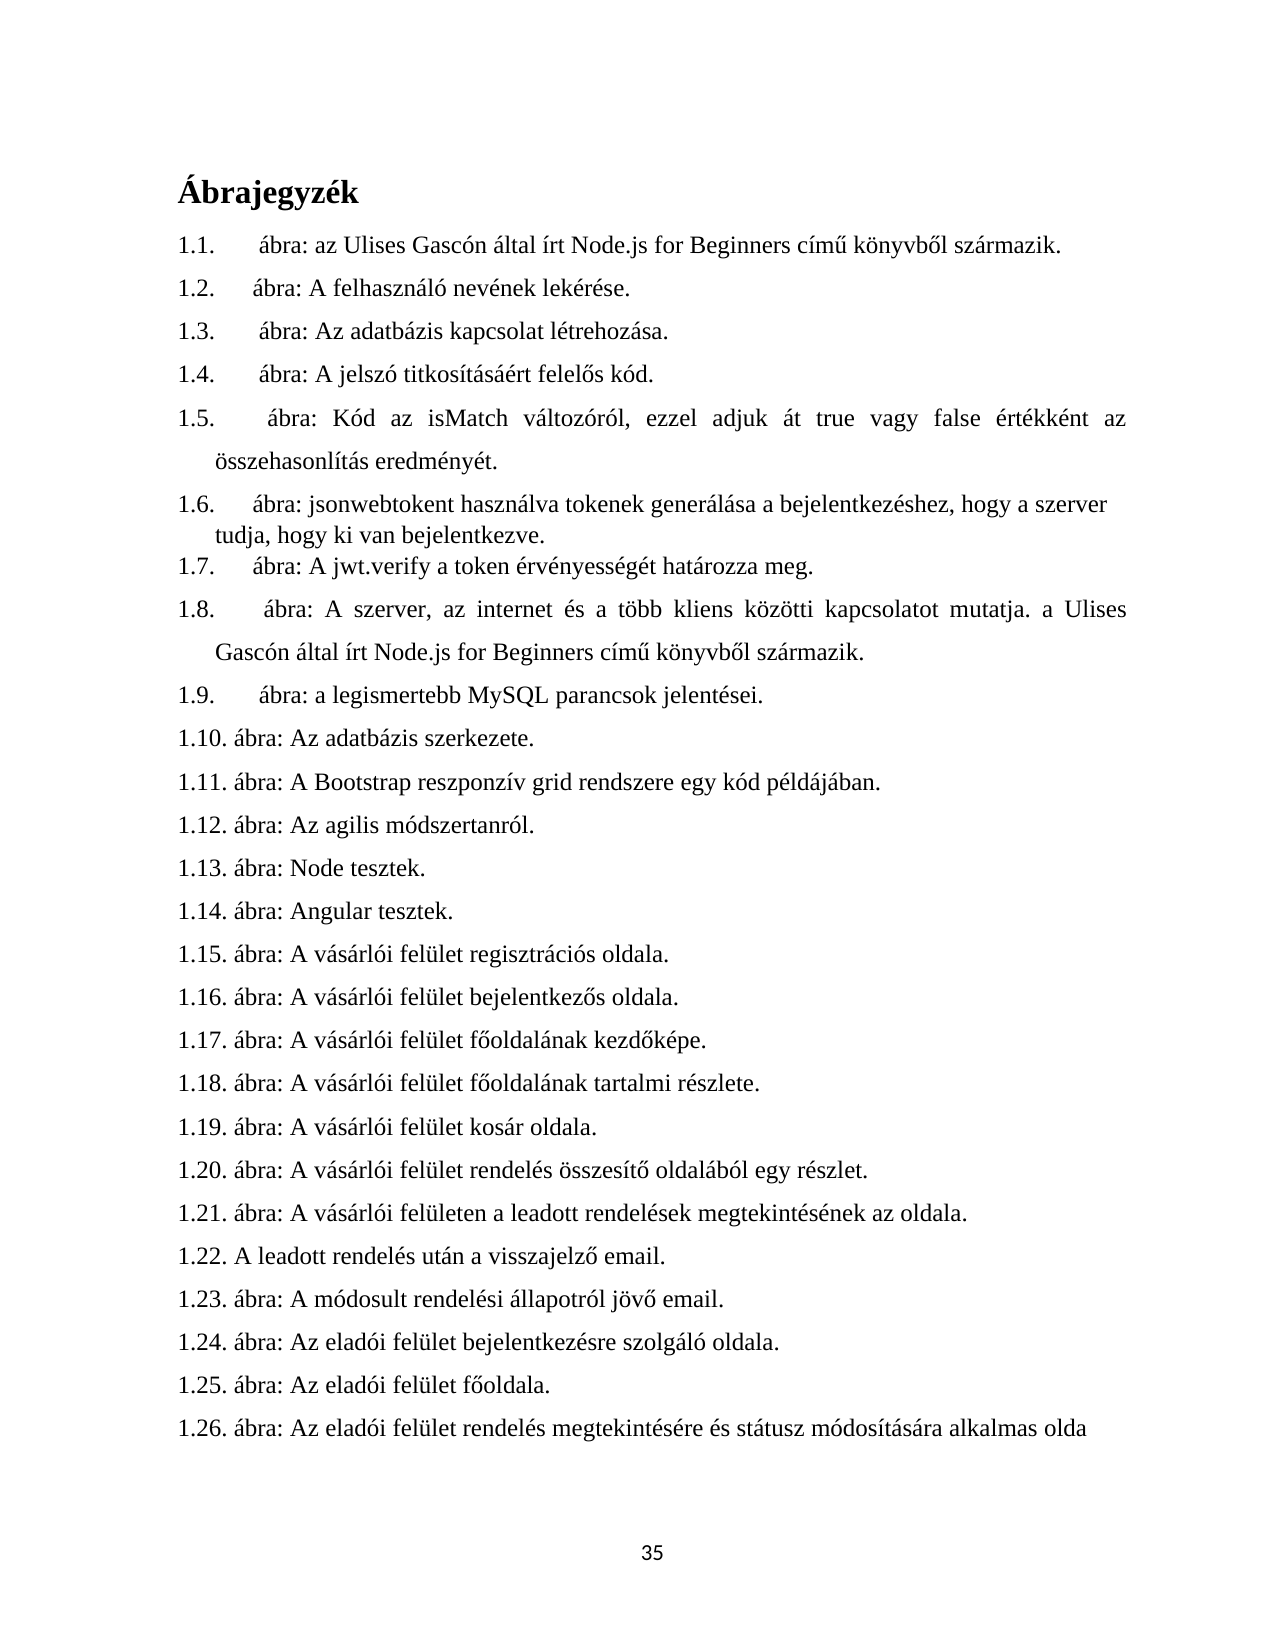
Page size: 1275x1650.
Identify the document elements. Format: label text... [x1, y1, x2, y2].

list ábra: A jwt.verify a token érvényességét határozza meg. [177, 551, 1127, 580]
list ábra: A vásárlói felület regisztrációs oldala. [177, 939, 1127, 968]
list ábra: a legismertebb MySQL parancsok jelentései. [177, 680, 1127, 709]
list ábra: Az adatbázis kapcsolat létrehozása. [177, 316, 1127, 345]
list ábra: A vásárlói felület főoldalának tartalmi részlete. [177, 1068, 1127, 1097]
list ábra: A módosult rendelési állapotról jövő email. [177, 1284, 1127, 1313]
list ábra: A vásárlói felület rendelés összesítő oldalából egy részlet. [177, 1155, 1127, 1183]
list ábra: Az agilis módszertanról. [177, 810, 1127, 838]
list ábra: Az eladói felület főoldala. [177, 1370, 1127, 1399]
list ábra: Az adatbázis szerkezete. [177, 723, 1127, 752]
list ábra: Az eladói felület bejelentkezésre szolgáló oldala. [177, 1327, 1127, 1356]
list ábra: Kód az isMatch változóról, ezzel adjuk át true vagy false értékként az összehasonlítás eredményét. [177, 403, 1127, 474]
list ábra: jsonwebtokent használva tokenek generálása a bejelentkezéshez, hogy a szerver tudja, hogy ki van bejelentkezve. [177, 489, 1127, 549]
list A leadott rendelés után a visszajelző email. [177, 1241, 1127, 1270]
list ábra: A vásárlói felület főoldalának kezdőképe. [177, 1025, 1127, 1054]
list ábra: Az eladói felület rendelés megtekintésére és státusz módosítására alkalmas olda [177, 1413, 1127, 1442]
list ábra: A felhasználó nevének lekérése. [177, 273, 1127, 302]
list ábra: az Ulises Gascón által írt Node.js for Beginners című könyvből származik. [177, 230, 1127, 259]
list ábra: Node tesztek. [177, 853, 1127, 882]
list ábra: A vásárlói felület bejelentkezős oldala. [177, 982, 1127, 1011]
list ábra: A vásárlói felületen a leadott rendelések megtekintésének az oldala. [177, 1198, 1127, 1227]
list ábra: Angular tesztek. [177, 896, 1127, 925]
list ábra: A jelszó titkosításáért felelős kód. [177, 359, 1127, 388]
list ábra: A Bootstrap reszponzív grid rendszere egy kód példájában. [177, 767, 1127, 795]
subtitle Ábrajegyzék [177, 173, 1127, 211]
list ábra: A vásárlói felület kosár oldala. [177, 1112, 1127, 1140]
list ábra: A szerver, az internet és a több kliens közötti kapcsolatot mutatja. a Ulises Gascón által írt Node.js for Beginners című könyvből származik. [177, 594, 1127, 666]
